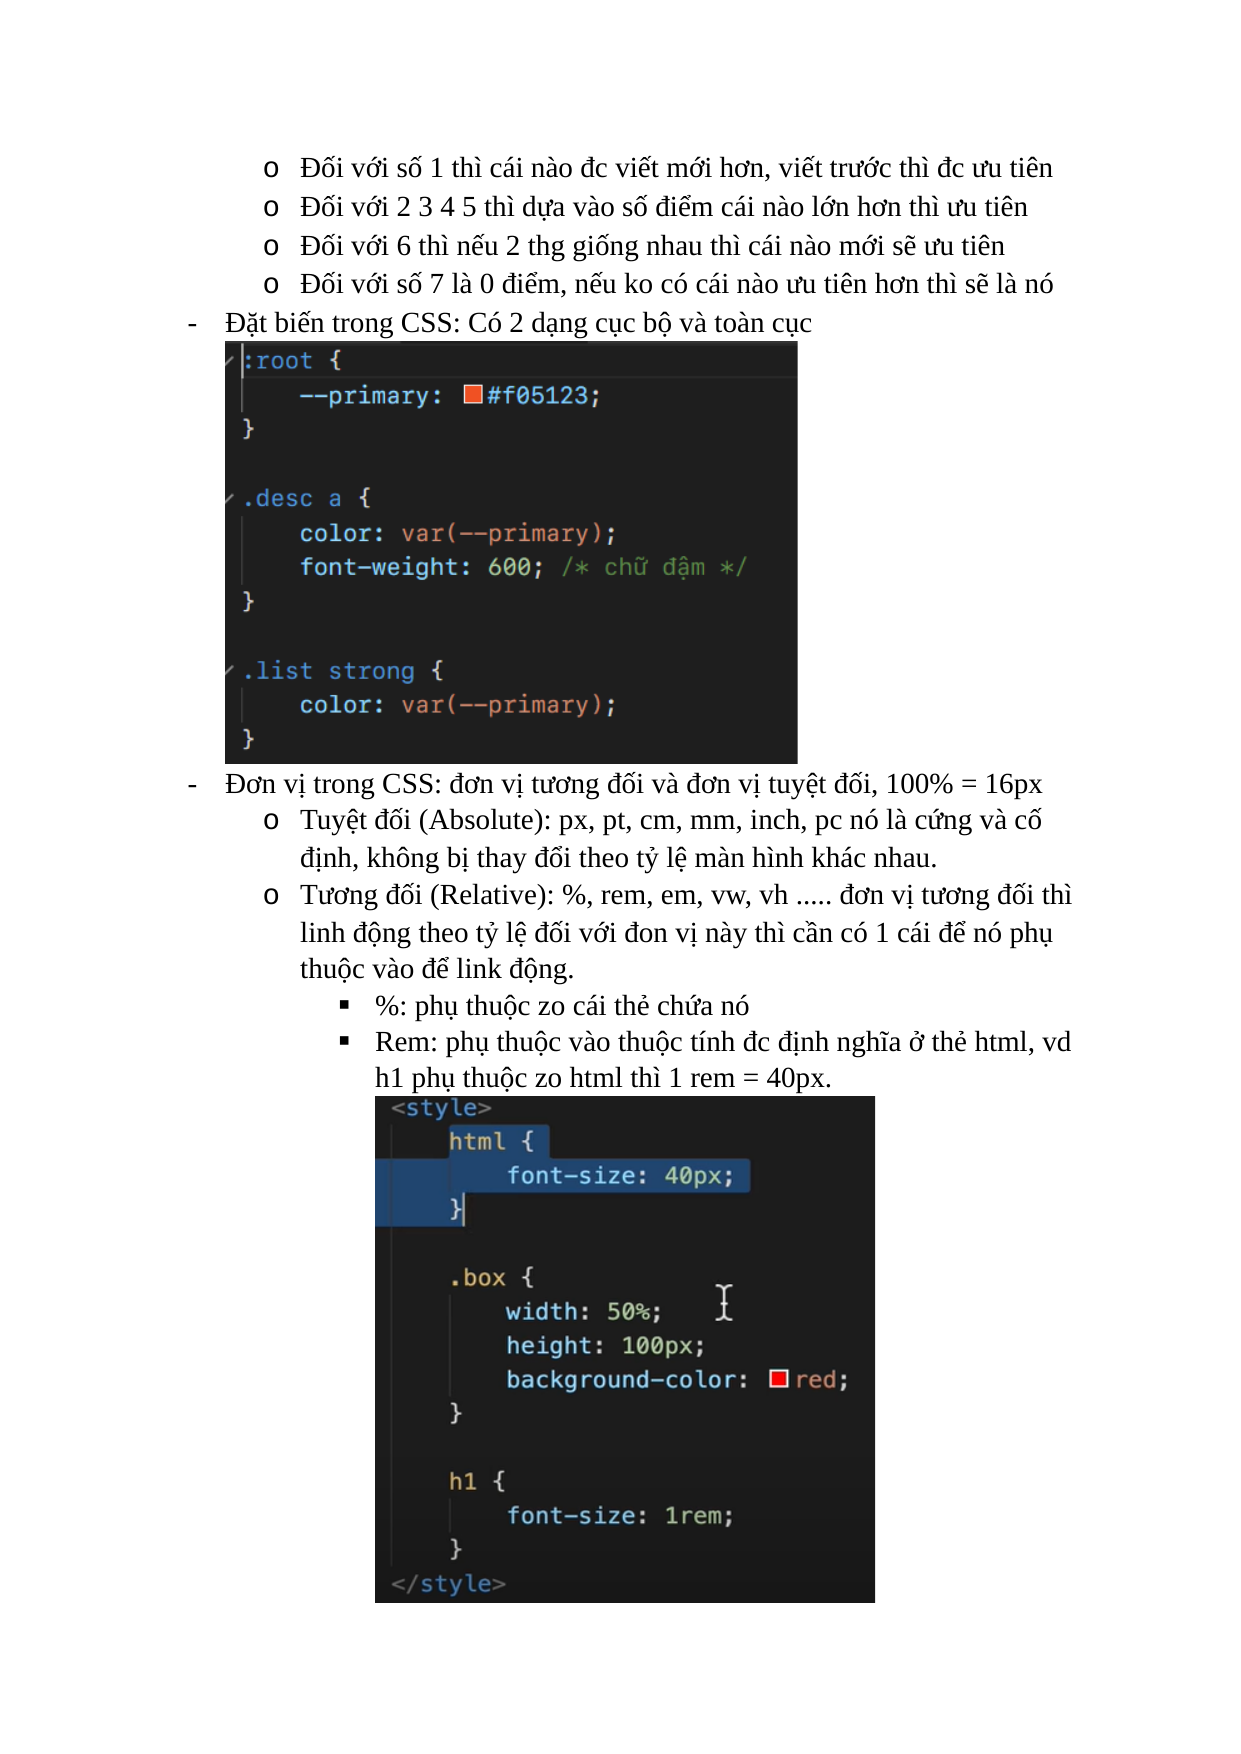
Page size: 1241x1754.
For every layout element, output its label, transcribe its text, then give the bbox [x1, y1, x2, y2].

list Đơn vị trong CSS: đơn vị tương đối và đơn vị tuyệt đối, 100% = 16px [187, 766, 1090, 799]
list Đối với số 1 thì cái nào đc viết mới hơn, viết trước thì đc ưu tiên [262, 150, 1090, 186]
picture [225, 341, 798, 764]
list Tương đối (Relative): %, rem, em, vw, vh ..... đơn vị tương đối thì linh động theo tỷ lệ đối với đon vị này thì cần có 1 cái để nó phụ thuộc vào để link động. [262, 877, 1090, 985]
list Tuyệt đối (Absolute): px, pt, cm, mm, inch, pc nó là cứng và cố định, không bị thay đổi theo tỷ lệ màn hình khác nhau. [262, 802, 1090, 874]
list %: phụ thuộc zo cái thẻ chứa nó [337, 988, 1090, 1021]
list Đối với số 7 là 0 điểm, nếu ko có cái nào ưu tiên hơn thì sẽ là nó [262, 267, 1090, 303]
list Đối với 6 thì nếu 2 thg giống nhau thì cái nào mới sẽ ưu tiên [262, 228, 1090, 264]
picture [375, 1096, 876, 1603]
list Đối với 2 3 4 5 thì dựa vào số điểm cái nào lớn hơn thì ưu tiên [262, 189, 1090, 225]
